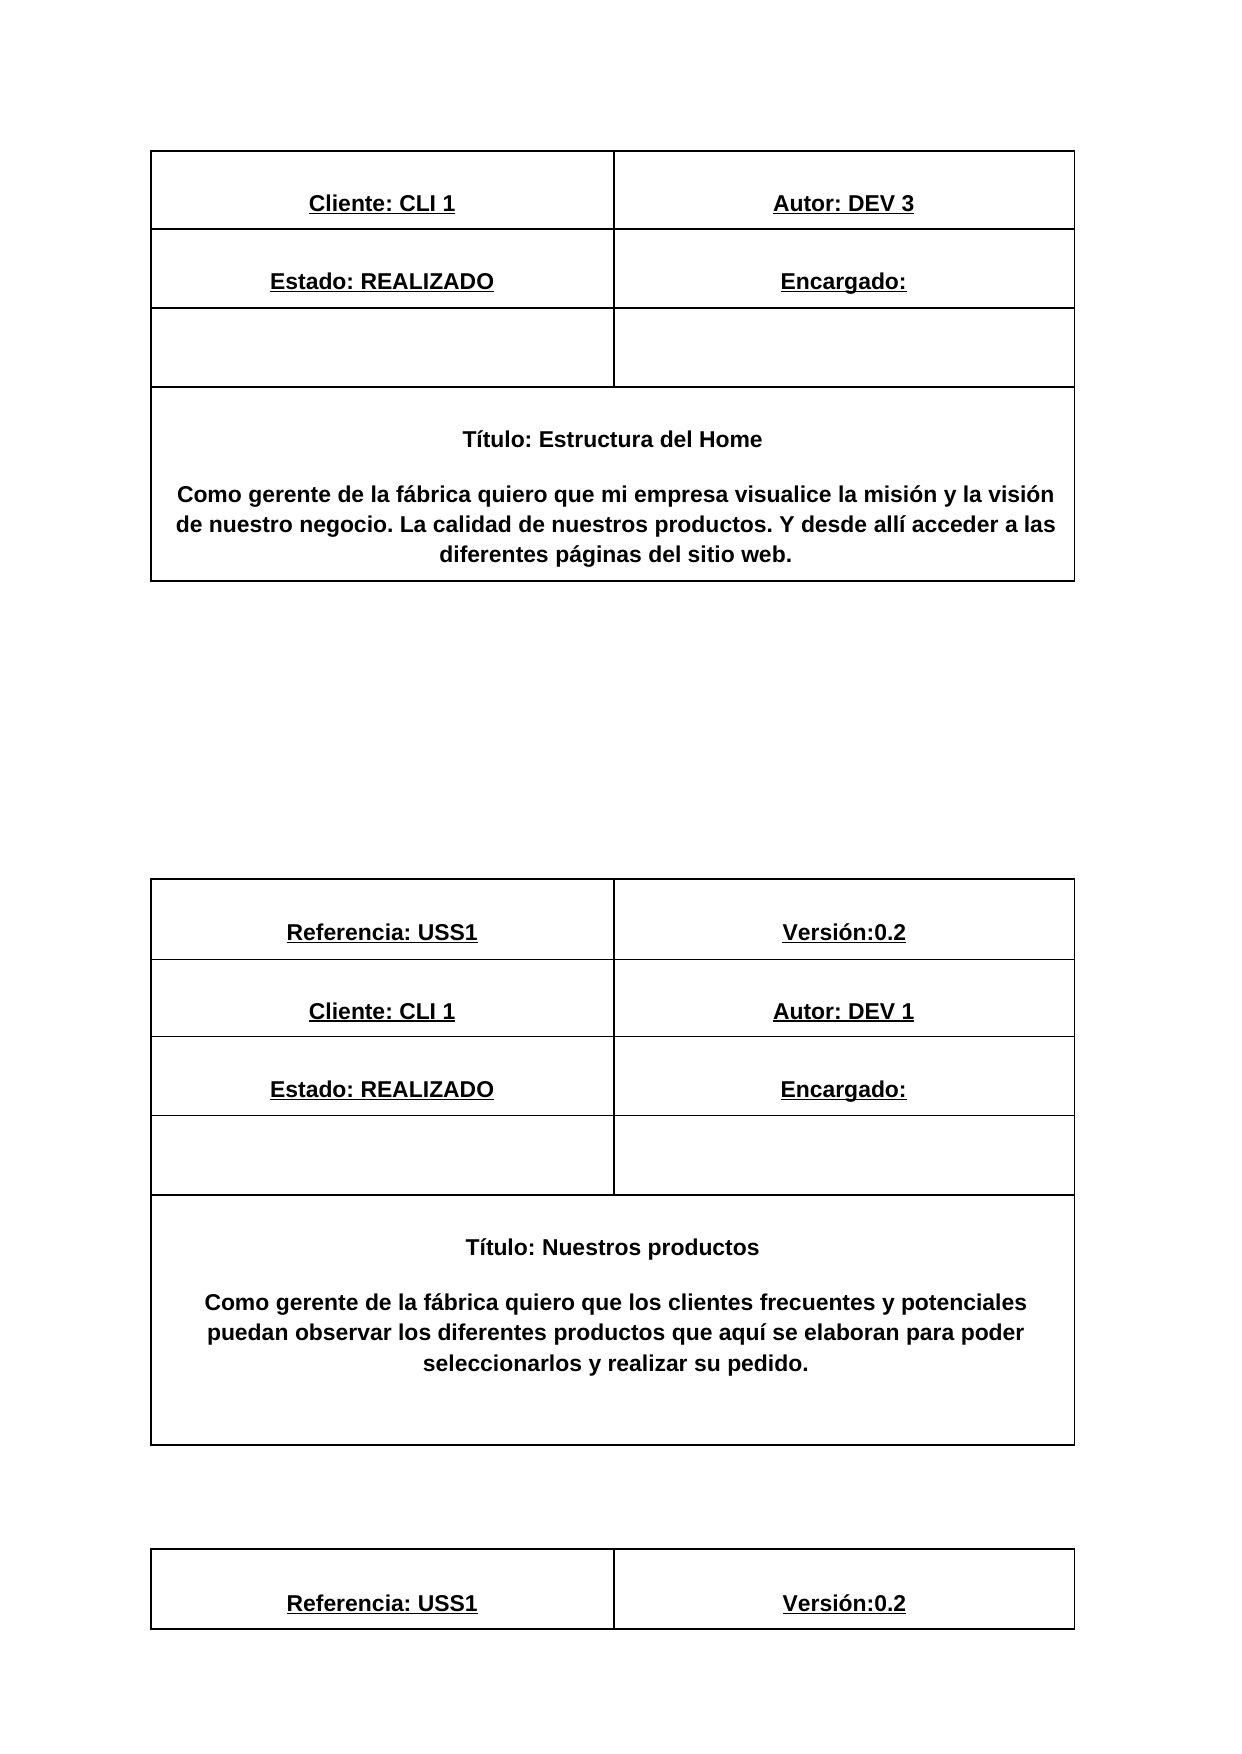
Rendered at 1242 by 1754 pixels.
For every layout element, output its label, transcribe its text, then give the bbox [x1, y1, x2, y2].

table_cell Título: Estructura del Home Como gerente de la fábrica quiero que mi empresa visualice la misión y la visión de nuestro negocio. La calidad de nuestros productos. Y desde allí acceder a las diferentes páginas del sitio web. [152, 388, 1074, 580]
table_header Referencia: USS1 [152, 880, 613, 958]
table_cell [615, 309, 1074, 386]
table_cell Encargado: [615, 230, 1074, 307]
table_cell Estado: REALIZADO [152, 1037, 613, 1115]
table_cell [152, 309, 613, 386]
table_header Referencia: USS1 [152, 1550, 613, 1628]
table_cell Estado: REALIZADO [152, 230, 613, 307]
table_cell Título: Nuestros productos Como gerente de la fábrica quiero que los clientes frecuentes y potenciales puedan observar los diferentes productos que aquí se elaboran para poder seleccionarlos y realizar su pedido. [152, 1196, 1074, 1444]
table_header Versión:0.2 [615, 880, 1074, 958]
table_cell Cliente: CLI 1 [152, 960, 613, 1036]
table_cell [152, 1116, 613, 1194]
table_cell [615, 1116, 1074, 1194]
table_header Cliente: CLI 1 [152, 152, 613, 228]
table_cell Autor: DEV 1 [615, 960, 1074, 1036]
table_header Autor: DEV 3 [615, 152, 1074, 228]
table_cell Encargado: [615, 1037, 1074, 1115]
table_header Versión:0.2 [615, 1550, 1074, 1628]
